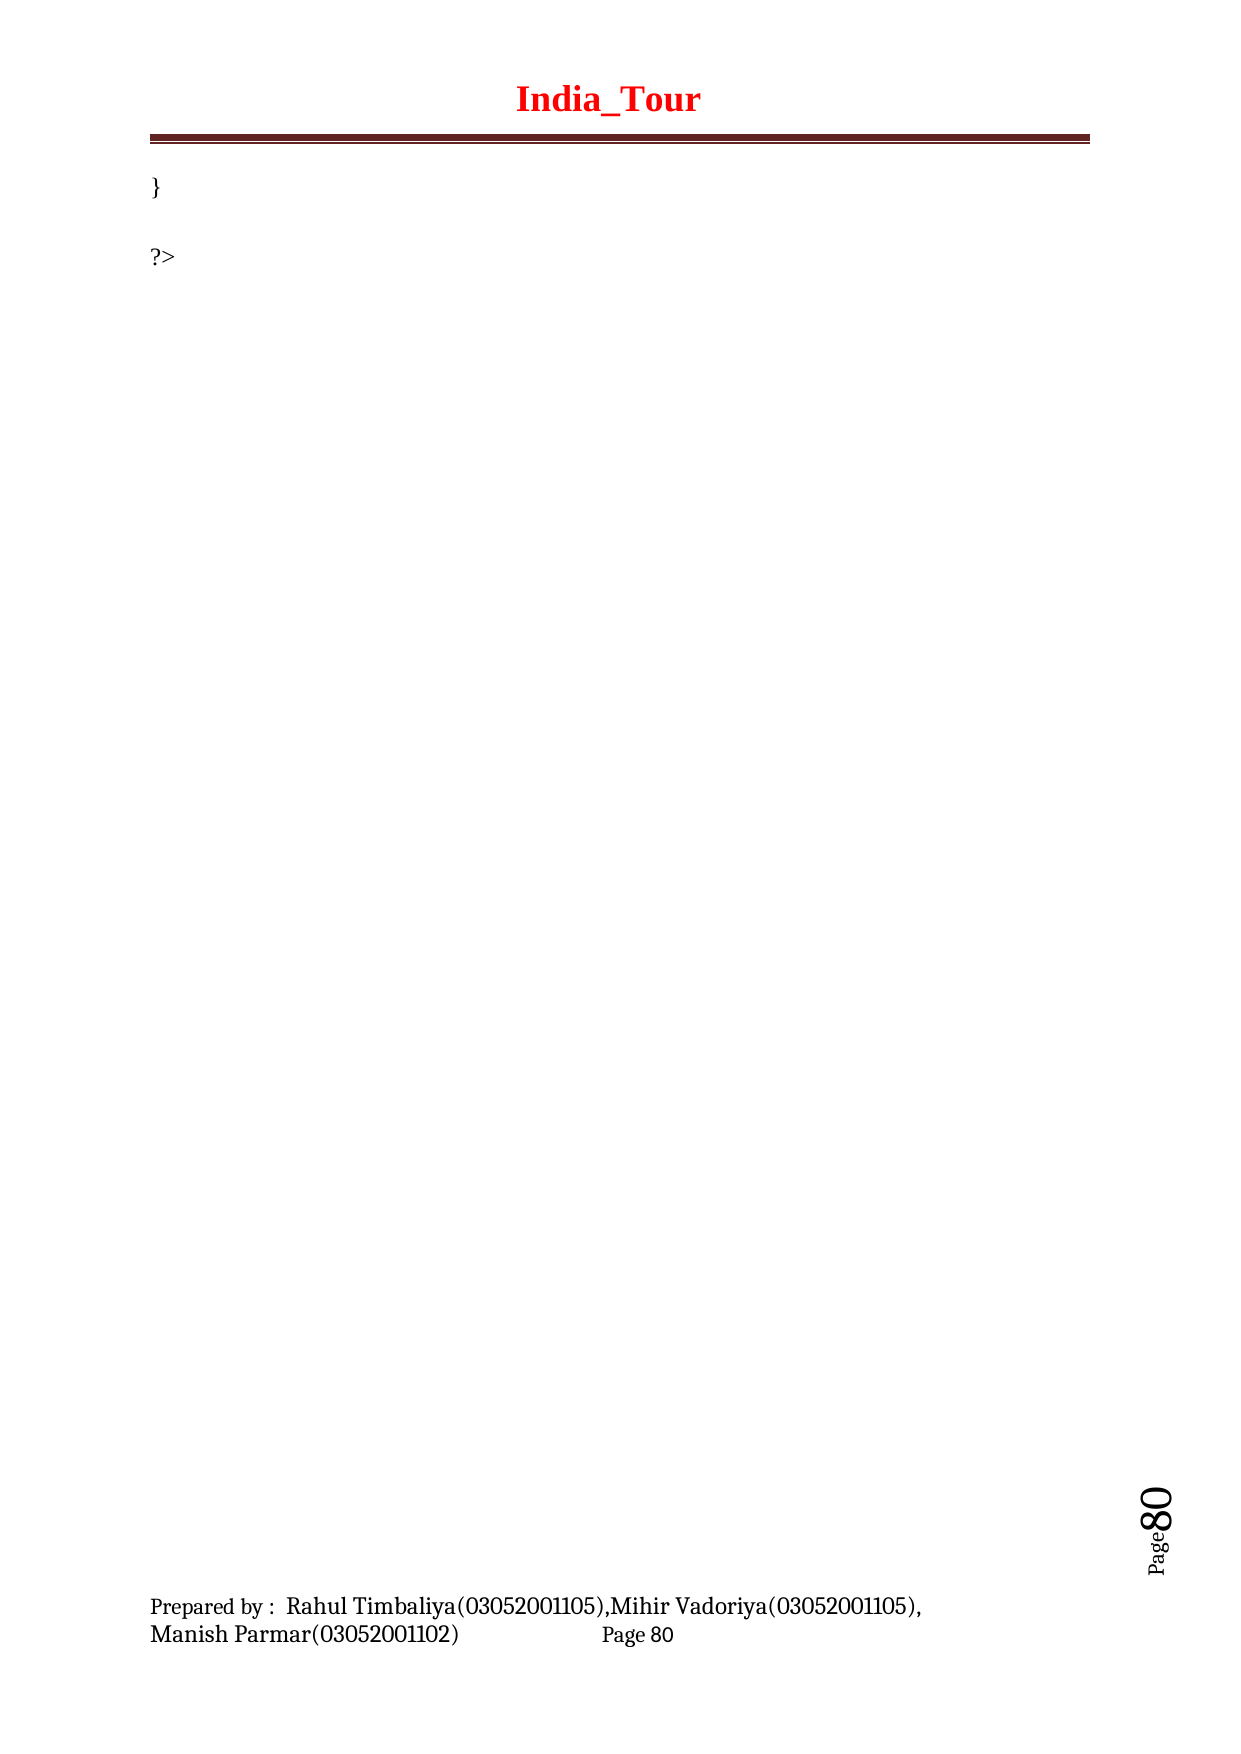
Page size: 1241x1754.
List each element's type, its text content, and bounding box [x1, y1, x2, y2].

text ?> [150, 242, 1090, 271]
text } [150, 172, 1090, 201]
